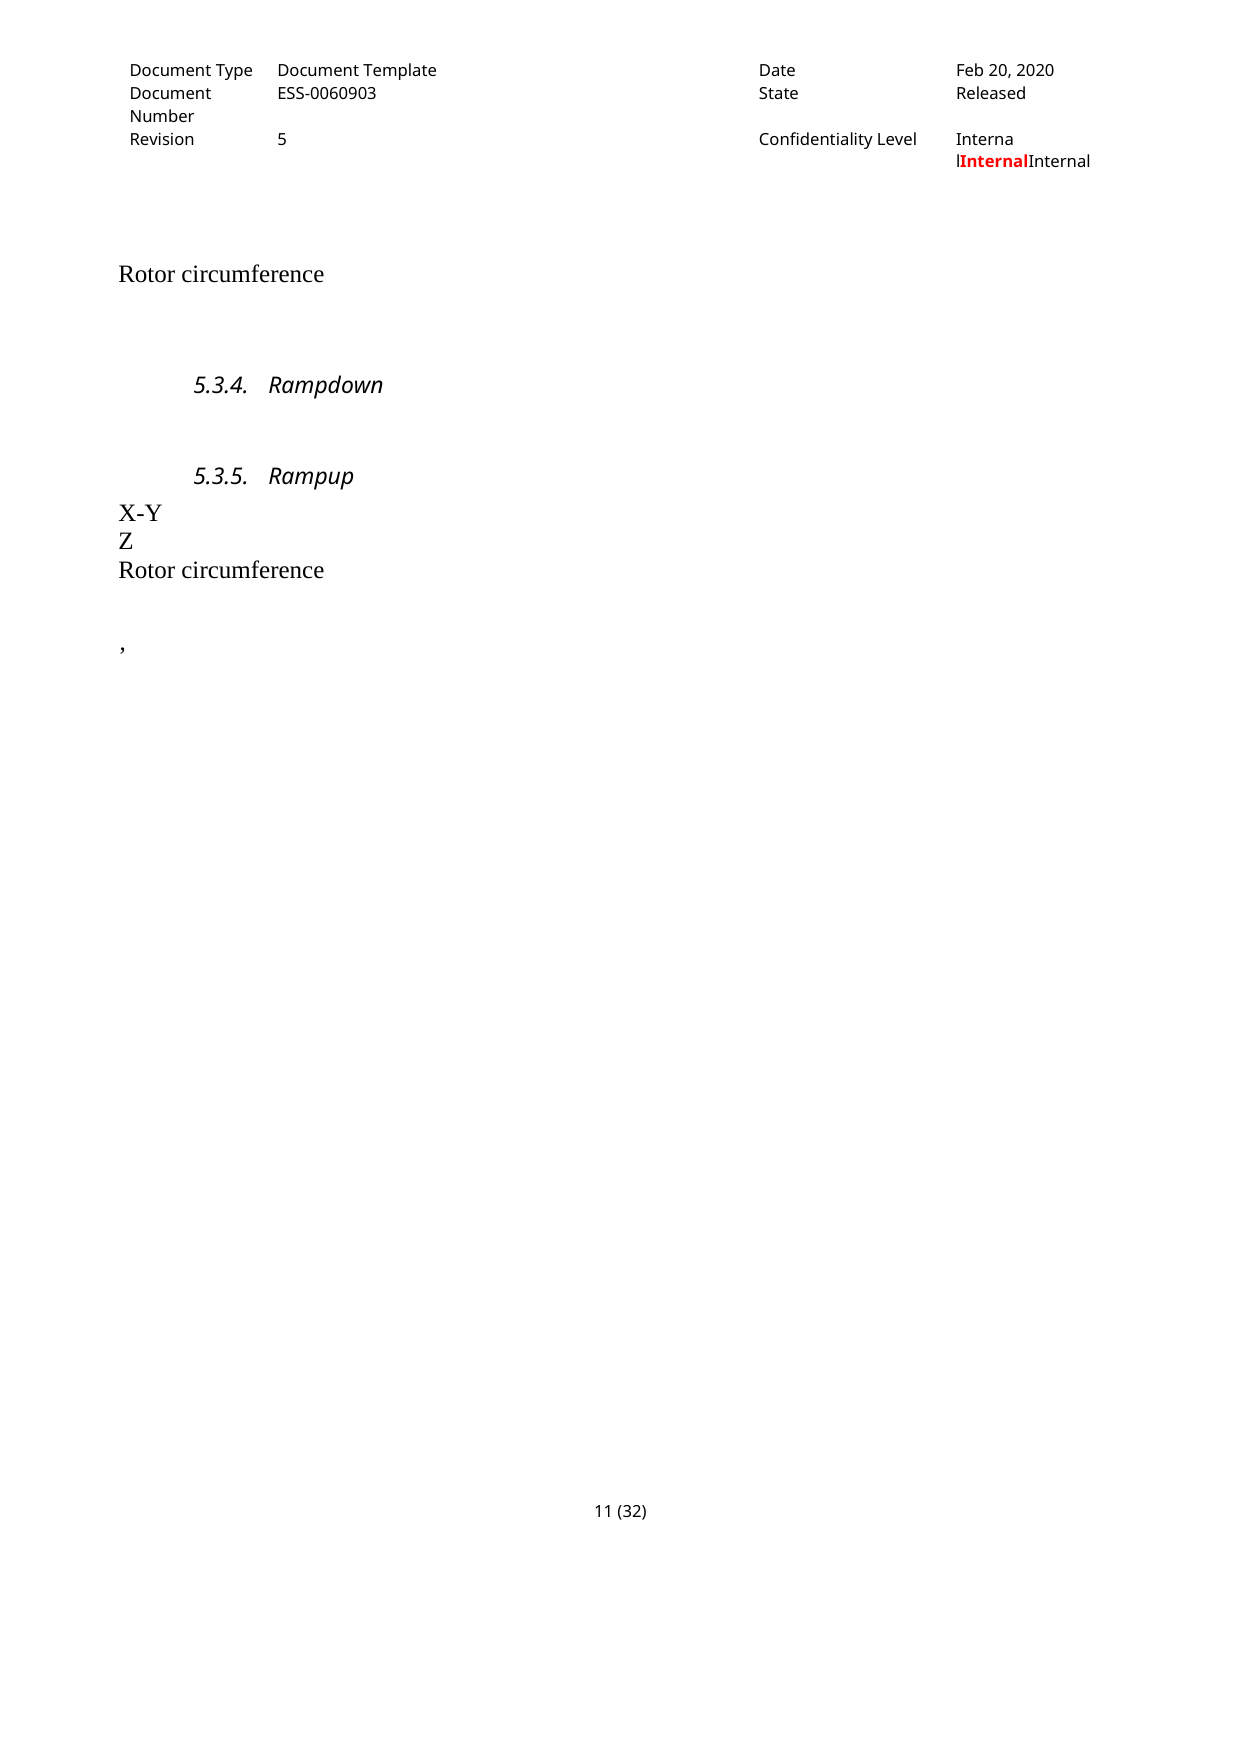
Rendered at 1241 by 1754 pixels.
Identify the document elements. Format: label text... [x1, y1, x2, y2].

text X-Y [118, 498, 1122, 526]
subtitle Rampup [193, 460, 1122, 491]
subtitle Rampdown [193, 369, 1122, 400]
text Z [118, 526, 1122, 555]
text Rotor circumference [118, 555, 1122, 584]
text Rotor circumference [118, 259, 1122, 288]
text ’ [118, 641, 1122, 670]
